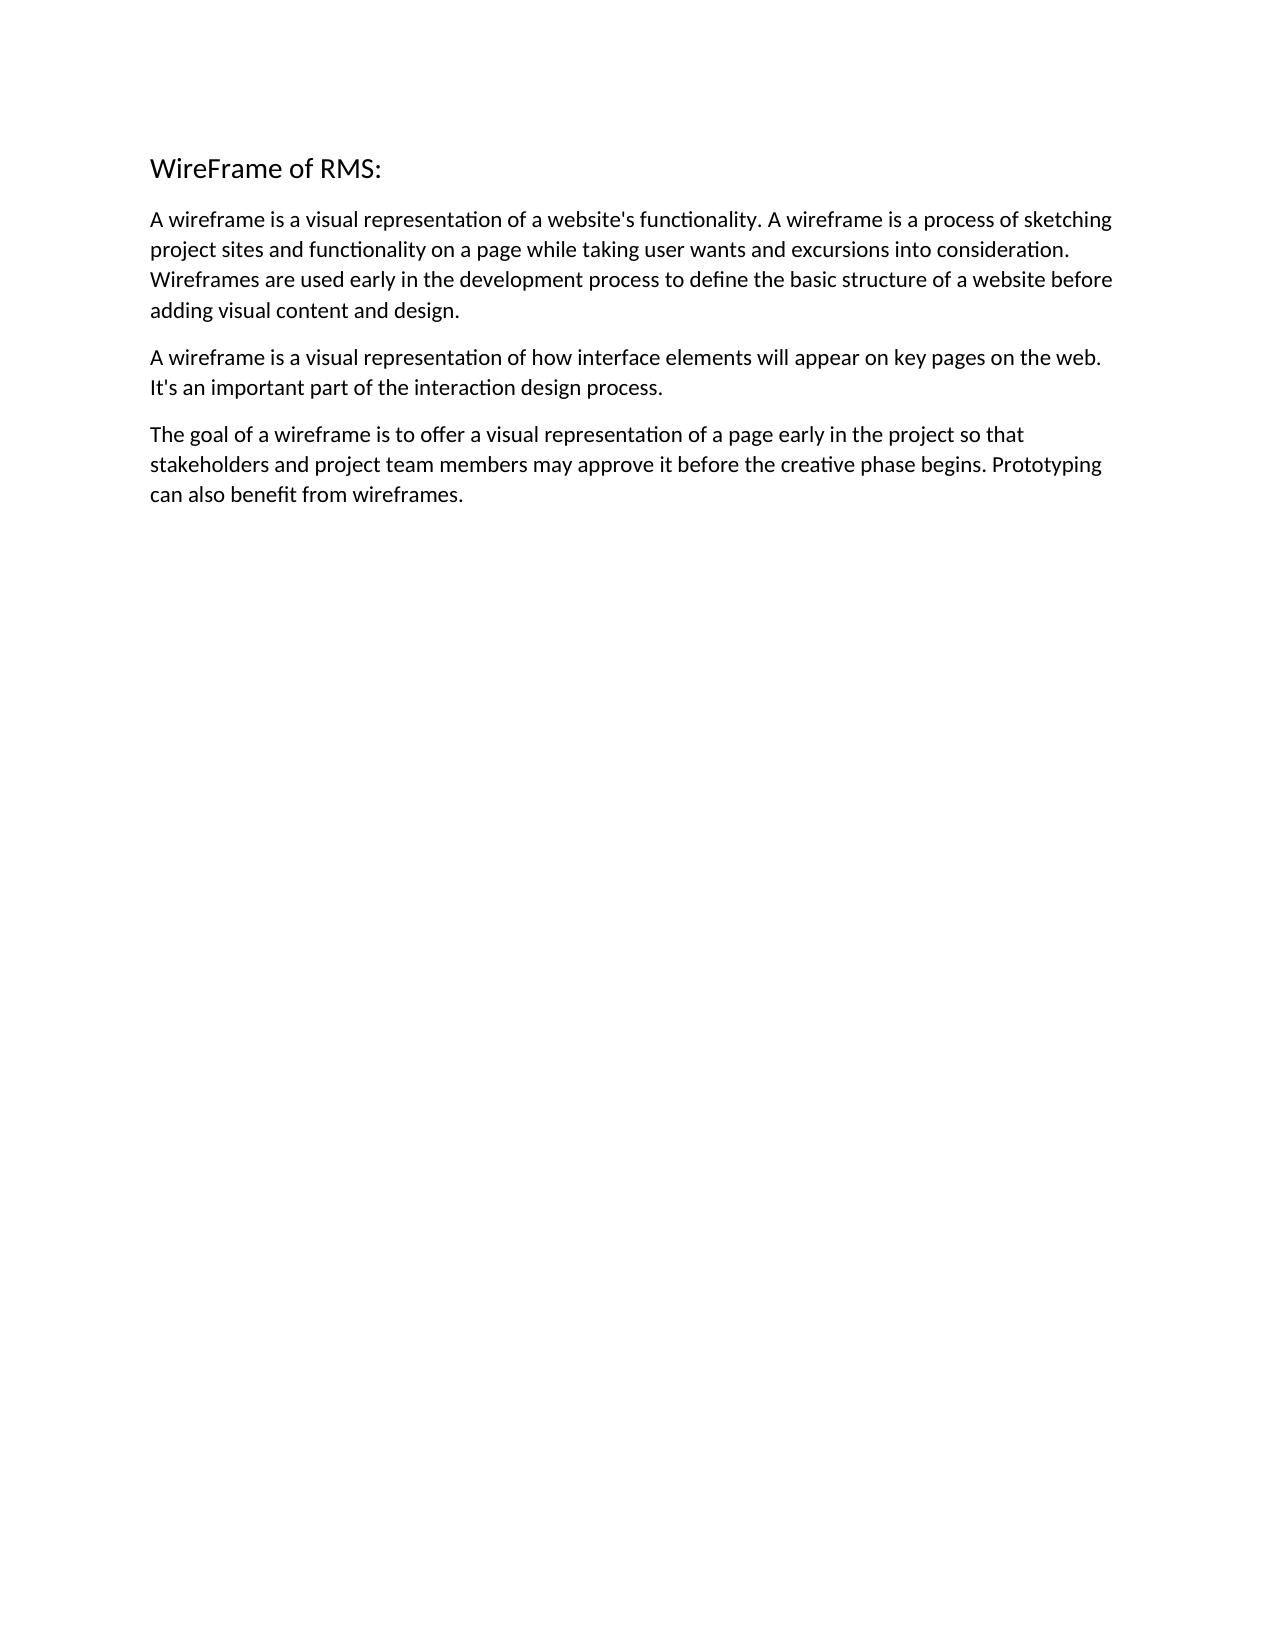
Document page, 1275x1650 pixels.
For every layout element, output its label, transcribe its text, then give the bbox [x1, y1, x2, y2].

text A wireframe is a visual representation of a website's functionality. A wireframe is a process of sketching project sites and functionality on a page while taking user wants and excursions into consideration. Wireframes are used early in the development process to define the basic structure of a website before adding visual content and design. [150, 205, 1125, 324]
text A wireframe is a visual representation of how interface elements will appear on key pages on the web. It's an important part of the interaction design process. [150, 343, 1125, 401]
text WireFrame of RMS: [150, 150, 1125, 186]
text The goal of a wireframe is to offer a visual representation of a page early in the project so that stakeholders and project team members may approve it before the creative phase begins. Prototyping can also benefit from wireframes. [150, 420, 1125, 508]
